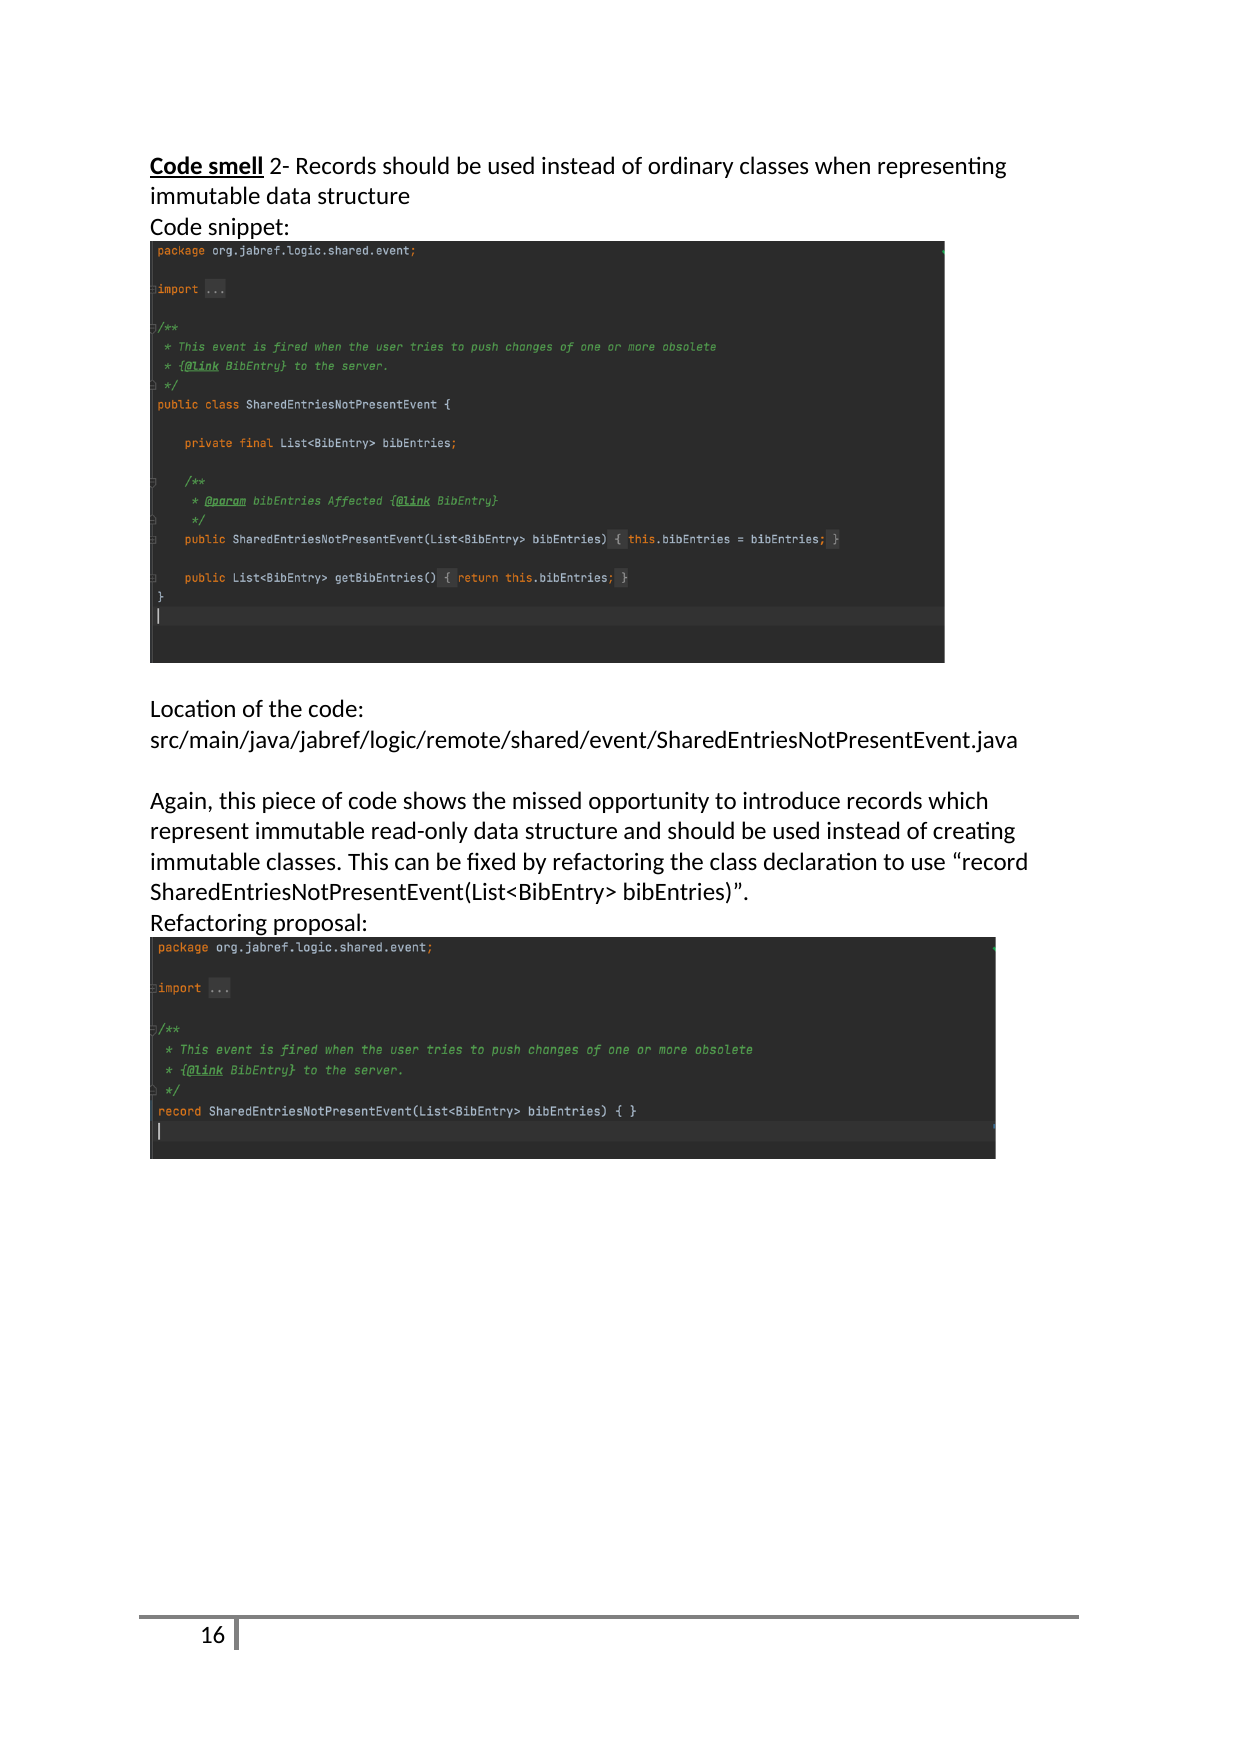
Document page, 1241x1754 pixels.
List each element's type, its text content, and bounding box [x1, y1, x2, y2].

text Again, this piece of code shows the missed opportunity to introduce records which represent immutable read-only data structure and should be used instead of creating immutable classes. This can be fixed by refactoring the class declaration to use “record SharedEntriesNotPresentEvent(List<BibEntry> bibEntries)”. [150, 785, 1090, 907]
picture [150, 937, 996, 1159]
text Code snippet: [150, 211, 1090, 242]
picture [150, 241, 945, 663]
text Refactoring proposal: [150, 907, 1090, 937]
text Code smell 2- Records should be used instead of ordinary classes when representing immutable data structure [150, 150, 1090, 211]
text Location of the code: src/main/java/jabref/logic/remote/shared/event/SharedEntriesNotPresentEvent.java [150, 693, 1090, 754]
